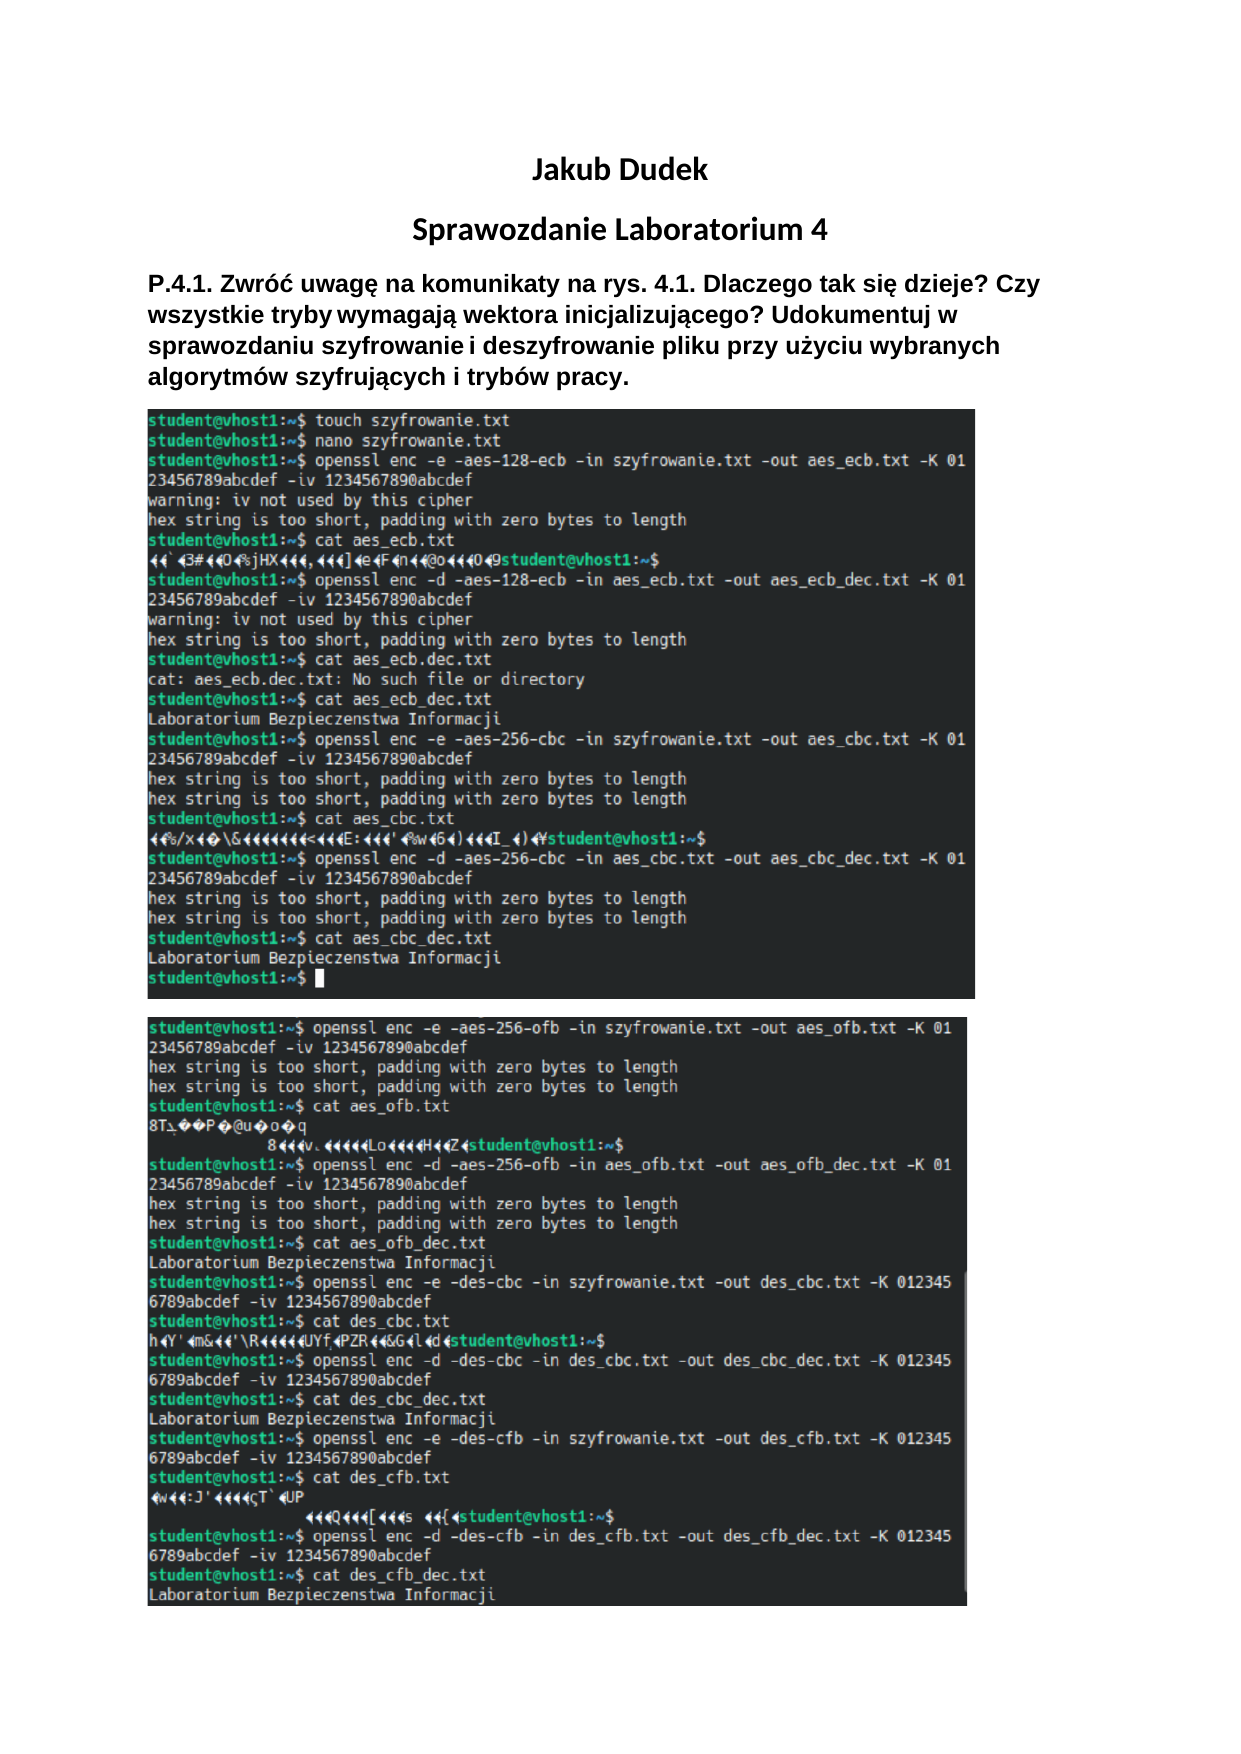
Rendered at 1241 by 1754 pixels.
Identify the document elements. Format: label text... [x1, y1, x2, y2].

text Jakub Dudek [148, 148, 1093, 188]
text Sprawozdanie Laboratorium 4 [148, 208, 1093, 249]
picture [147, 1017, 968, 1606]
picture [147, 409, 976, 999]
text P.4.1. Zwróć uwagę na komunikaty na rys. 4.1. Dlaczego tak się dzieje? Czy wszystkie tryby wymagają wektora inicjalizującego? Udokumentuj w sprawozdaniu szyfrowanie i deszyfrowanie pliku przy użyciu wybranych algorytmów szyfrujących i trybów pracy. [148, 269, 1093, 391]
